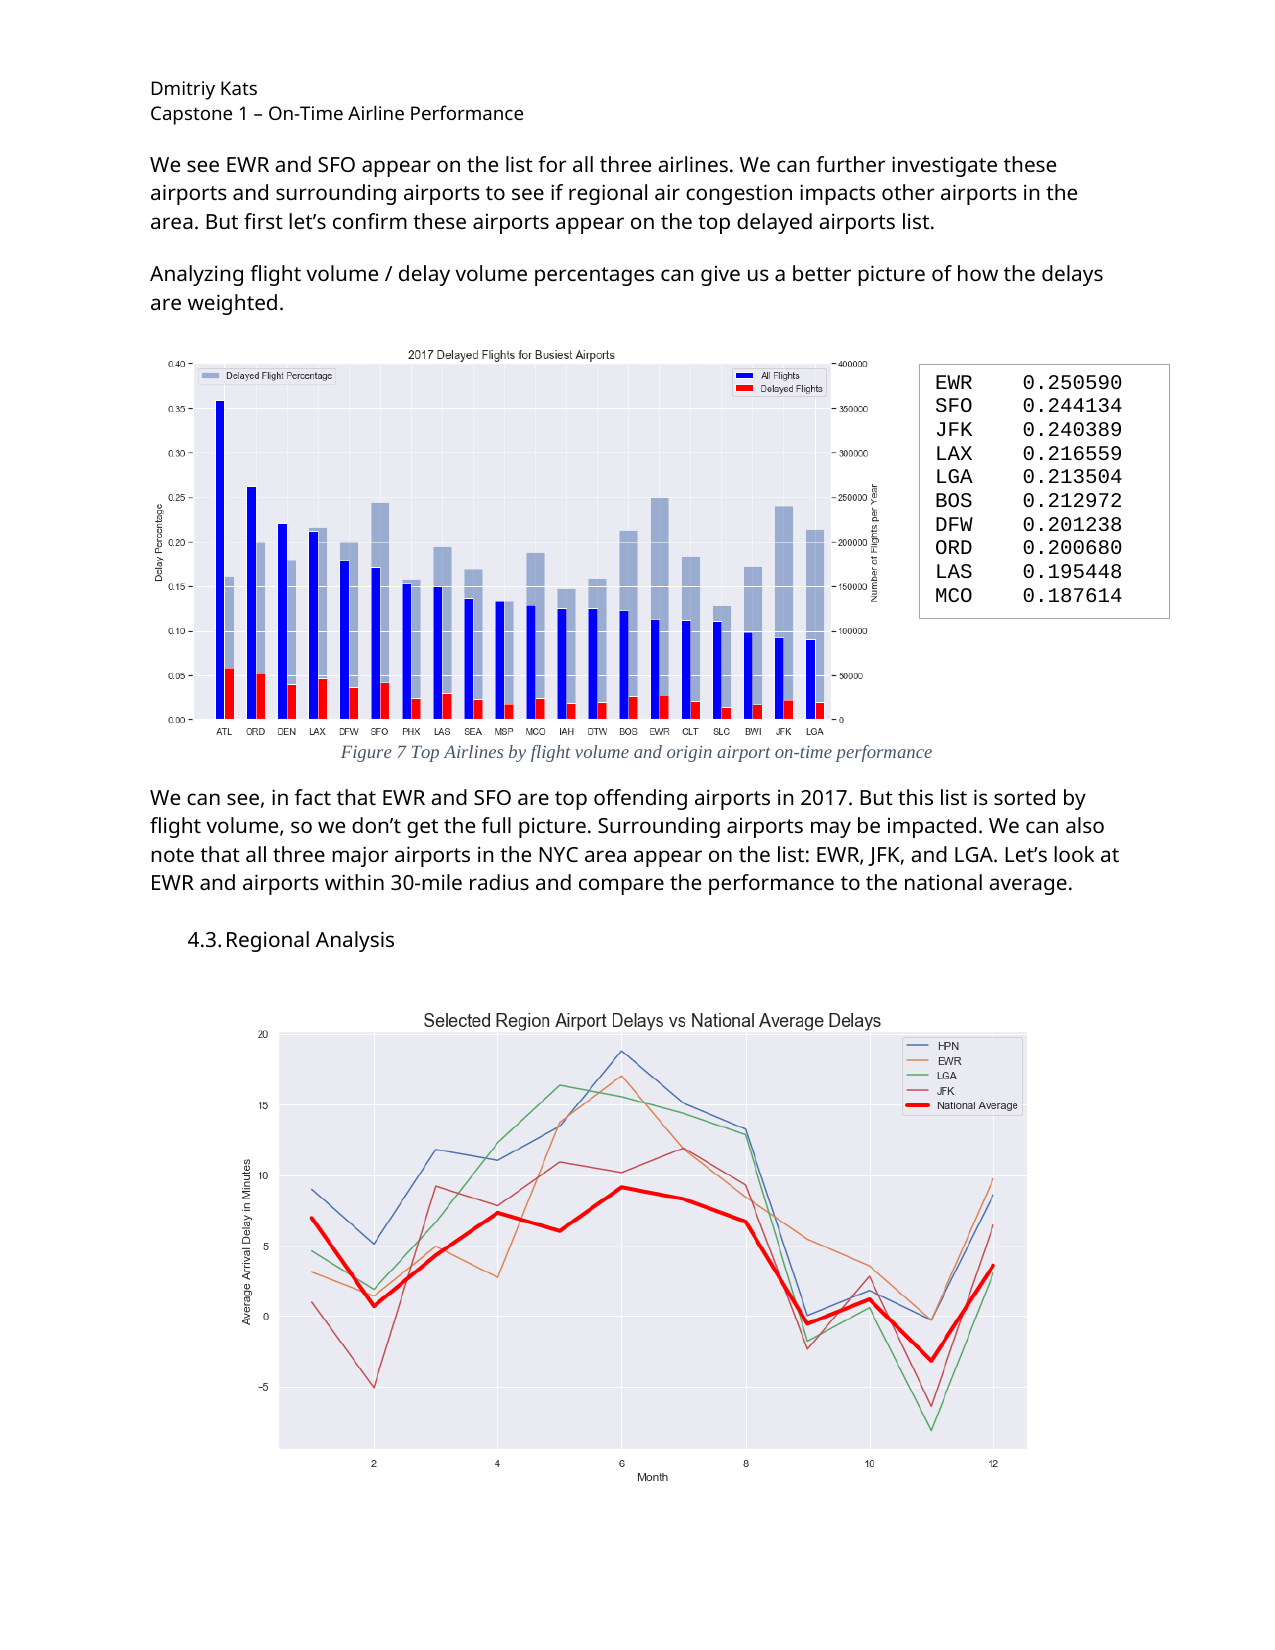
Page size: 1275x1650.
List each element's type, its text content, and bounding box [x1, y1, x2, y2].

picture [236, 1006, 1039, 1488]
list Regional Analysis [187, 925, 1125, 954]
text We see EWR and SFO appear on the list for all three airlines. We can further investigate these airports and surrounding airports to see if regional air congestion impacts other airports in the area. But first let’s confirm these airports appear on the top delayed airports list. [150, 150, 1125, 235]
picture [150, 345, 885, 741]
text Analyzing flight volume / delay volume percentages can give us a better picture of how the delays are weighted. [150, 259, 1125, 316]
text We can see, in fact that EWR and SFO are top offending airports in 2017. But this list is sorted by flight volume, so we don’t get the full picture. Surrounding airports may be impacted. We can also note that all three major airports in the NYC area appear on the list: EWR, JFK, and LGA. Let’s look at EWR and airports within 30-mile radius and compare the performance to the national average. [150, 783, 1125, 897]
